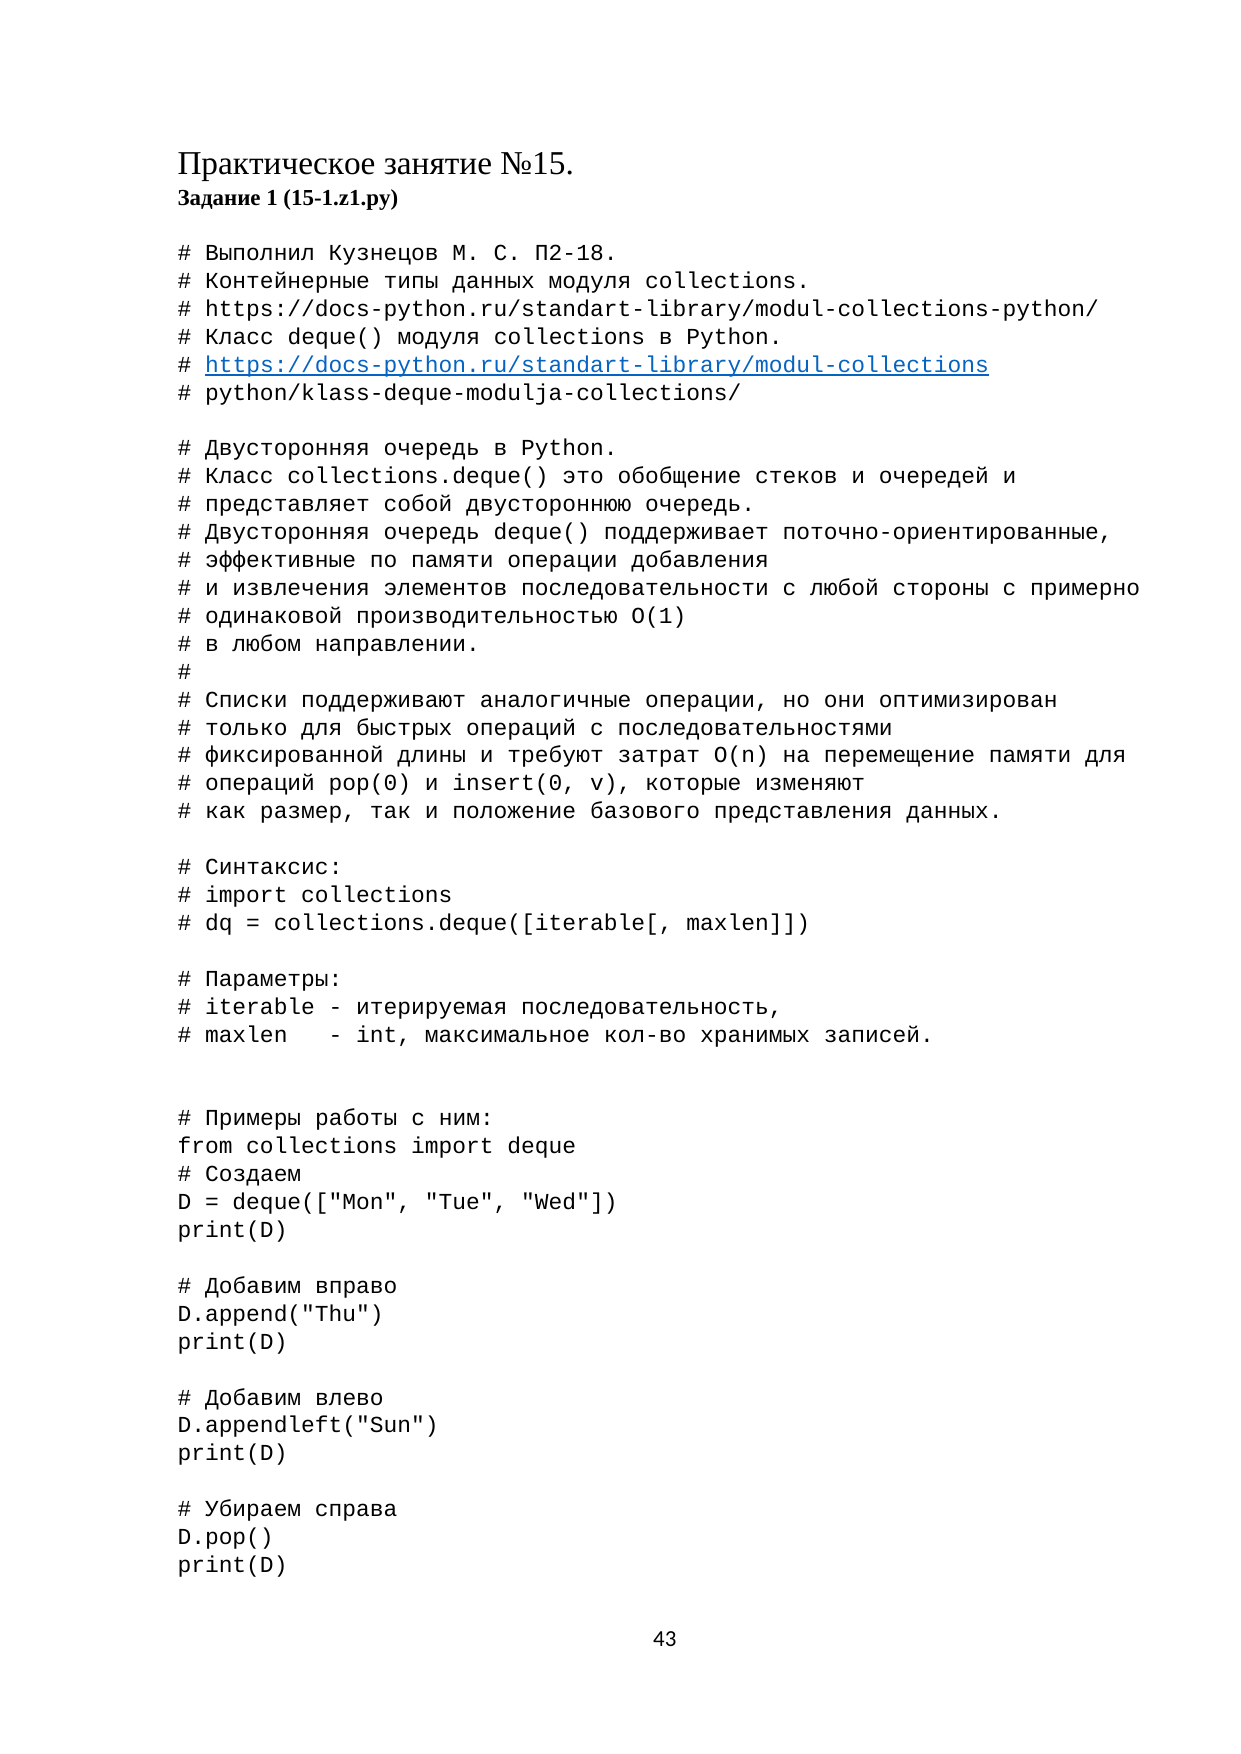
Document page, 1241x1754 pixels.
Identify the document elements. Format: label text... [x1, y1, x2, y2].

text # iterable - итерируемая последовательность, [177, 995, 1152, 1021]
text # Выполнил Кузнецов М. С. П2-18. [177, 241, 1152, 267]
text # [177, 660, 1152, 686]
text # maxlen - int, максимальное кол-во хранимых записей. [177, 1023, 1152, 1049]
text # https://docs-python.ru/standart-library/modul-collections [177, 353, 1152, 379]
text # Двусторонняя очередь deque() поддерживает поточно-ориентированные, [177, 521, 1152, 546]
text D.appendleft("Sun") [177, 1414, 1152, 1440]
text # import collections [177, 883, 1152, 909]
text D.pop() [177, 1526, 1152, 1551]
text # и извлечения элементов последовательности с любой стороны с примерно # одинаковой производительностью O(1) [177, 576, 1152, 630]
text # python/klass-deque-modulja-collections/ [177, 381, 1152, 407]
text # эффективные по памяти операции добавления [177, 548, 1152, 574]
text # Примеры работы с ним: [177, 1107, 1152, 1133]
text # Списки поддерживают аналогичные операции, но они оптимизирован [177, 688, 1152, 714]
text # Контейнерные типы данных модуля collections. [177, 269, 1152, 295]
text print(D) [177, 1553, 1152, 1579]
text # как размер, так и положение базового представления данных. [177, 800, 1152, 826]
text # фиксированной длины и требуют затрат O(n) на перемещение памяти для # операций pop(0) и insert(0, v), которые изменяют [177, 744, 1152, 798]
text # https://docs-python.ru/standart-library/modul-collections-python/ [177, 297, 1152, 323]
text # Синтаксис: [177, 856, 1152, 881]
text # Добавим вправо [177, 1274, 1152, 1300]
text # Параметры: [177, 967, 1152, 993]
text # Добавим влево [177, 1386, 1152, 1412]
text # представляет собой двустороннюю очередь. [177, 493, 1152, 518]
text D.append("Thu") [177, 1302, 1152, 1328]
text print(D) [177, 1442, 1152, 1468]
text Задание 1 (15-1.z1.py) [177, 184, 1152, 211]
text from collections import deque [177, 1135, 1152, 1161]
text # Двусторонняя очередь в Python. [177, 437, 1152, 463]
text # Класс collections.deque() это обобщение стеков и очередей и [177, 465, 1152, 491]
subtitle Практическое занятие №15. [177, 143, 1152, 181]
text print(D) [177, 1330, 1152, 1356]
text # Убираем справа [177, 1498, 1152, 1523]
text # Класс deque() модуля collections в Python. [177, 325, 1152, 351]
text # в любом направлении. [177, 632, 1152, 658]
text # только для быстрых операций с последовательностями [177, 716, 1152, 742]
text D = deque(["Mon", "Tue", "Wed"]) [177, 1191, 1152, 1216]
text print(D) [177, 1218, 1152, 1244]
text # Создаем [177, 1163, 1152, 1188]
text # dq = collections.deque([iterable[, maxlen]]) [177, 911, 1152, 937]
